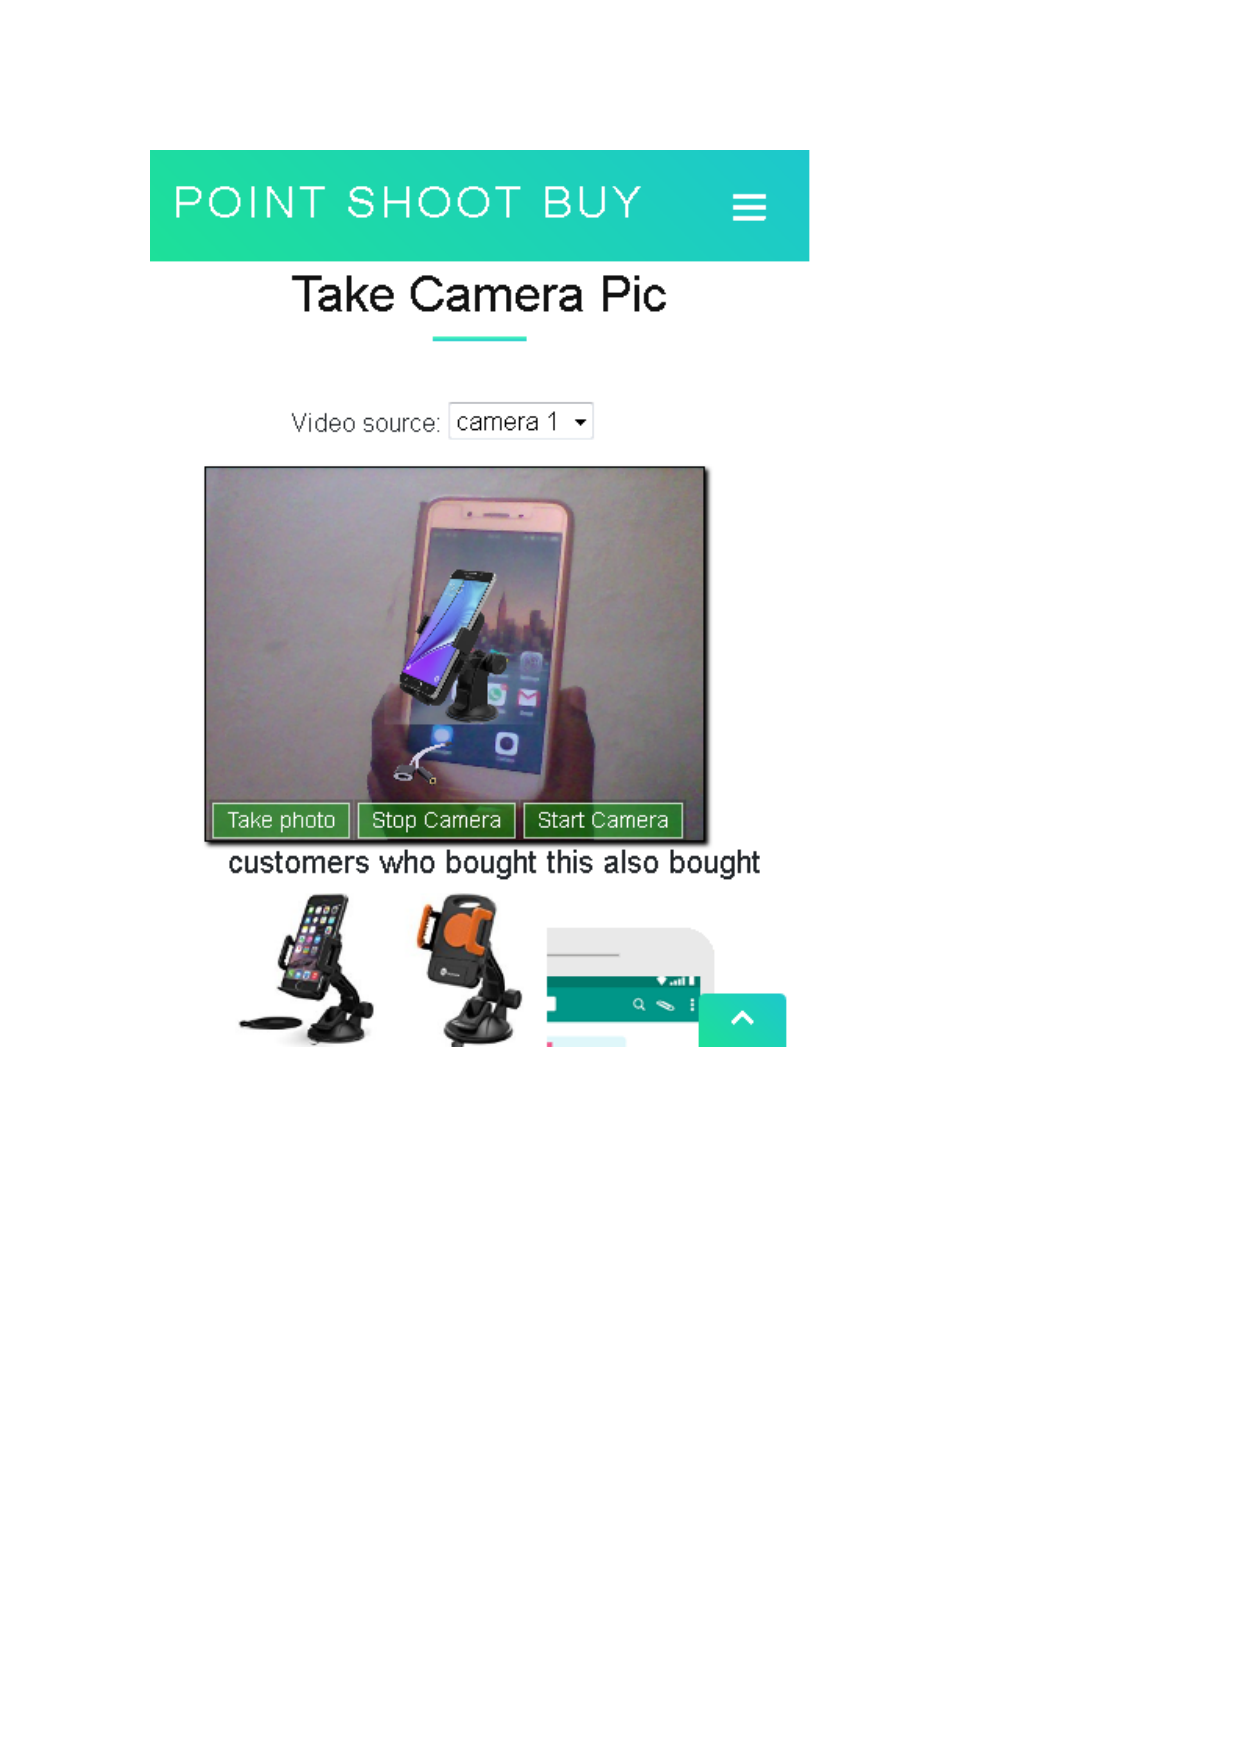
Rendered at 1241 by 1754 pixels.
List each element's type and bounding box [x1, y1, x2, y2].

picture [150, 150, 810, 1047]
